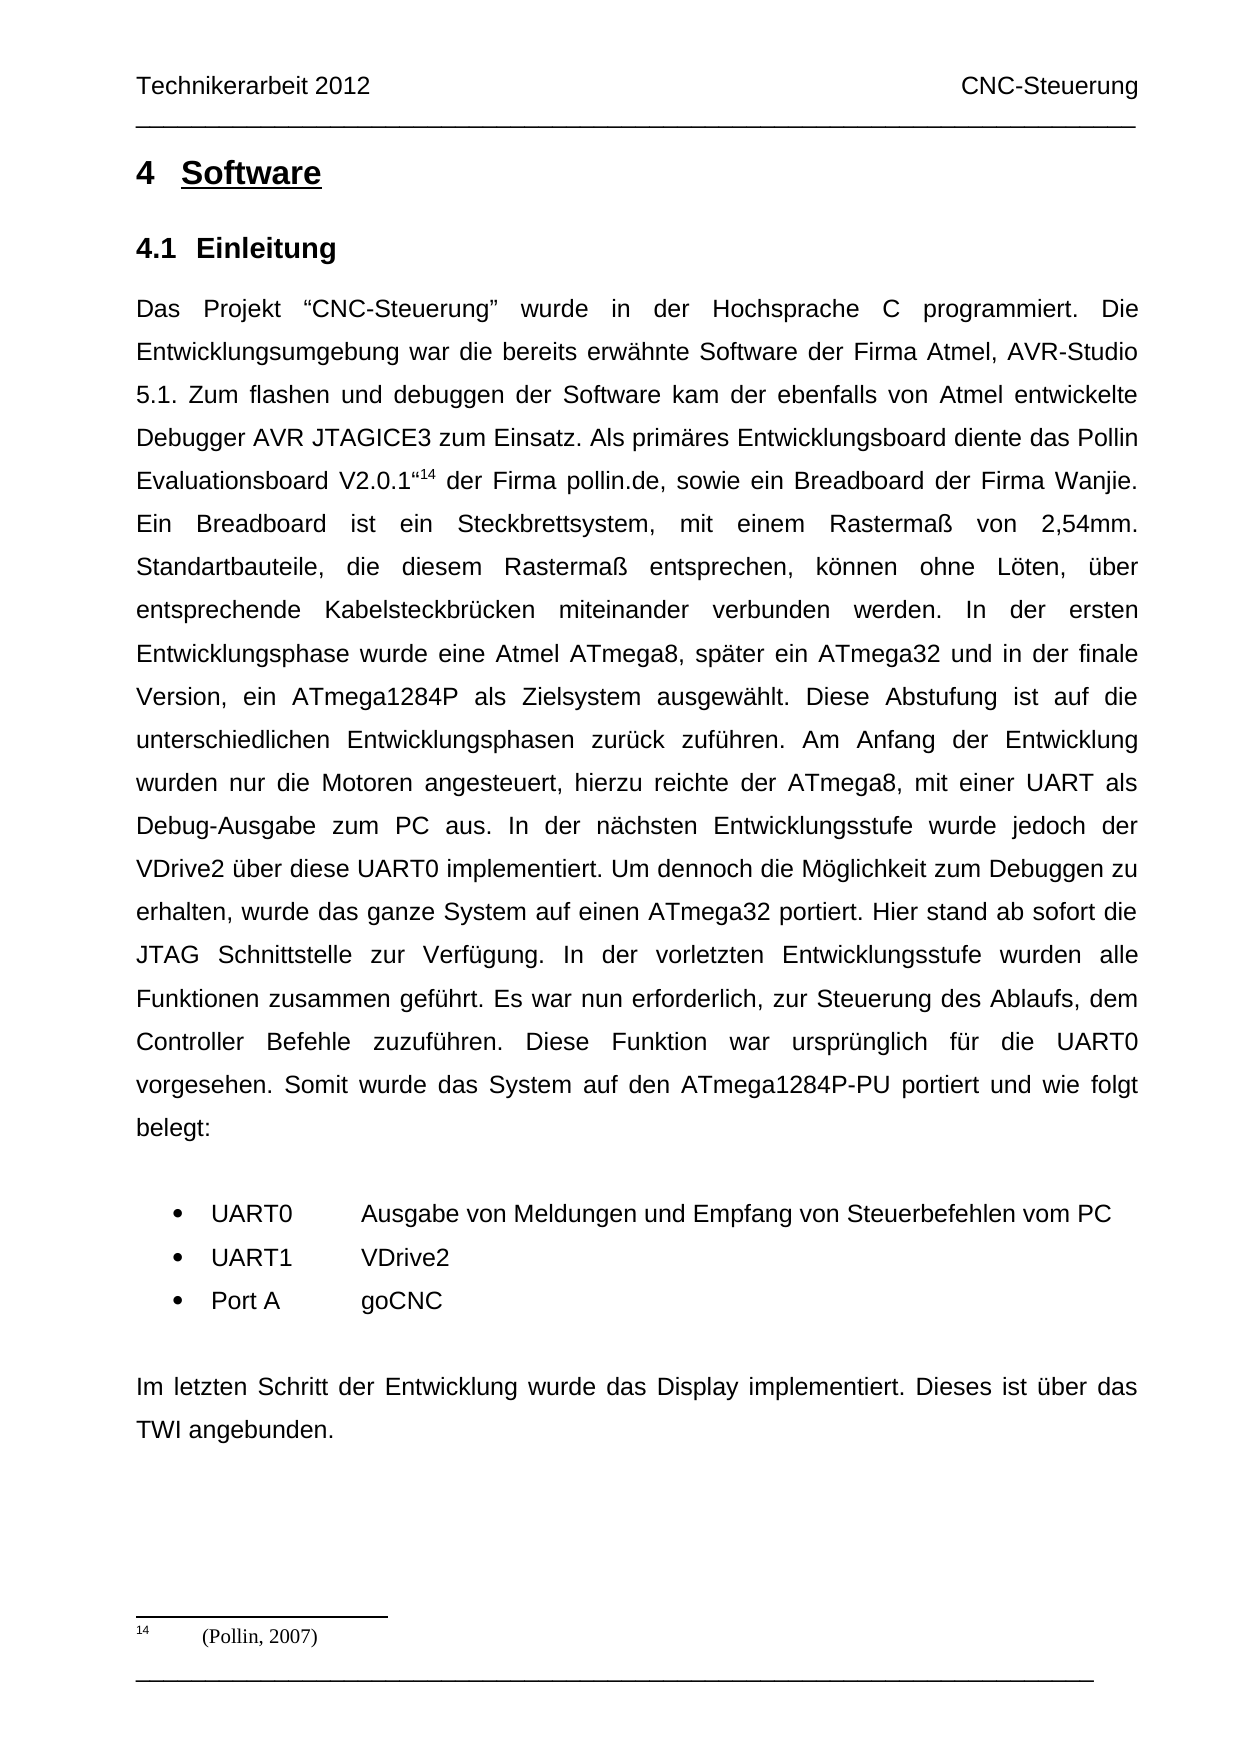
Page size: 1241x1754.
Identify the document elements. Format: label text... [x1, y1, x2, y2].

text Das Projekt “CNC-Steuerung” wurde in der Hochsprache C programmiert. Die Entwicklungsumgebung war die bereits erwähnte Software der Firma Atmel, AVR-Studio 5.1. Zum flashen und debuggen der Software kam der ebenfalls von Atmel entwickelte Debugger AVR JTAGICE3 zum Einsatz. Als primäres Entwicklungsboard diente das Pollin Evaluationsboard V2.0.1“ der Firma pollin.de, sowie ein Breadboard der Firma Wanjie. Ein Breadboard ist ein Steckbrettsystem, mit einem Rastermaß von 2,54mm. Standartbauteile, die diesem Rastermaß entsprechen, können ohne Löten, über entsprechende Kabelsteckbrücken miteinander verbunden werden. In der ersten Entwicklungsphase wurde eine Atmel ATmega8, später ein ATmega32 und in der finale Version, ein ATmega1284P als Zielsystem ausgewählt. Diese Abstufung ist auf die unterschiedlichen Entwicklungsphasen zurück zuführen. Am Anfang der Entwicklung wurden nur die Motoren angesteuert, hierzu reichte der ATmega8, mit einer UART als Debug-Ausgabe zum PC aus. In der nächsten Entwicklungsstufe wurde jedoch der VDrive2 über diese UART0 implementiert. Um dennoch die Möglichkeit zum Debuggen zu erhalten, wurde das ganze System auf einen ATmega32 portiert. Hier stand ab sofort die JTAG Schnittstelle zur Verfügung. In der vorletzten Entwicklungsstufe wurden alle Funktionen zusammen geführt. Es war nun erforderlich, zur Steuerung des Ablaufs, dem Controller Befehle zuzuführen. Diese Funktion war ursprünglich für die UART0 vorgesehen. Somit wurde das System auf den ATmega1284P-PU portiert und wie folgt belegt: [136, 294, 1140, 1142]
subtitle Software [136, 153, 1140, 192]
list Port A goCNC [173, 1286, 1140, 1314]
subtitle Einleitung [136, 231, 1140, 264]
list UART0 Ausgabe von Meldungen und Empfang von Steuerbefehlen vom PC [173, 1199, 1140, 1228]
list UART1 VDrive2 [173, 1242, 1140, 1271]
text Im letzten Schritt der Entwicklung wurde das Display implementiert. Dieses ist über das TWI angebunden. [136, 1372, 1140, 1444]
